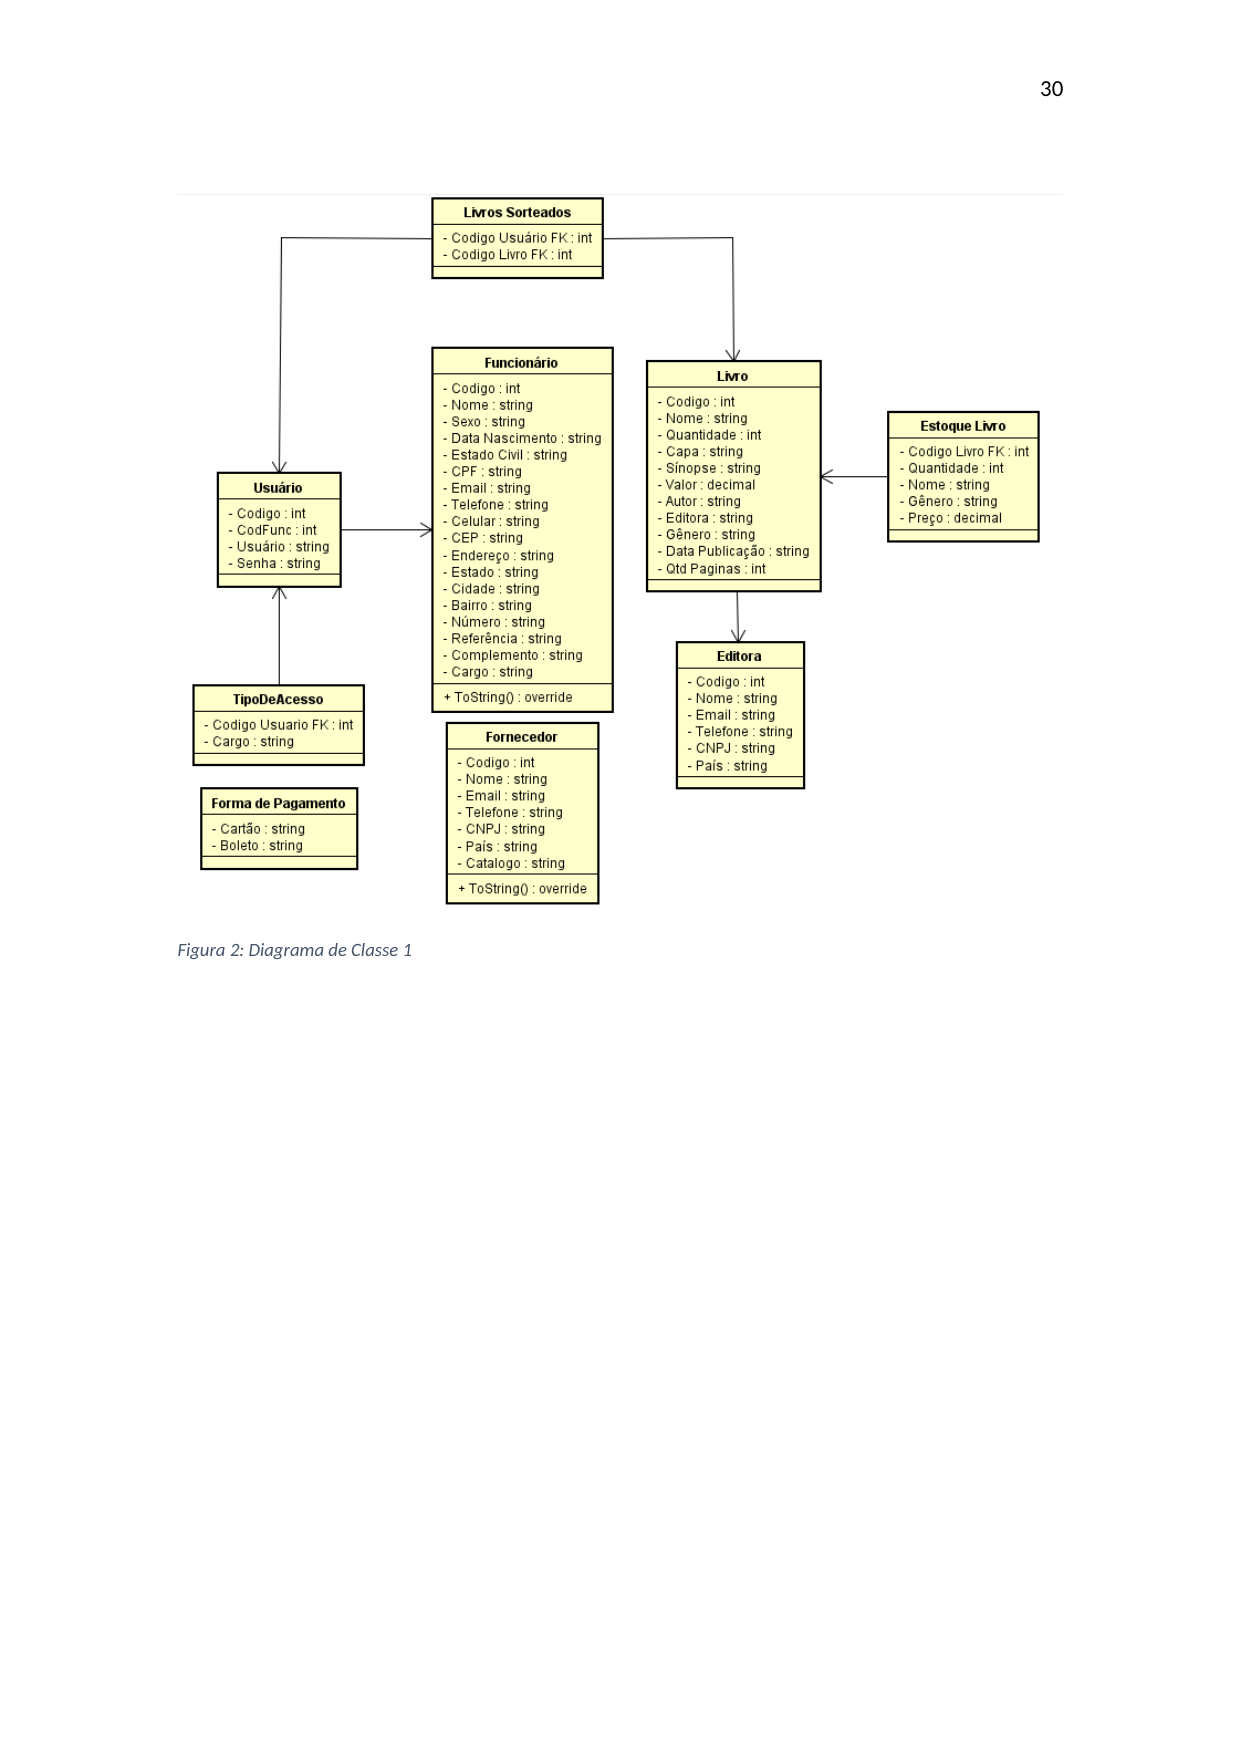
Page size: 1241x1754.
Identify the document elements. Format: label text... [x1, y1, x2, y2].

picture [177, 194, 1063, 920]
text Figura 2: Diagrama de Classe 1 [177, 939, 1063, 962]
